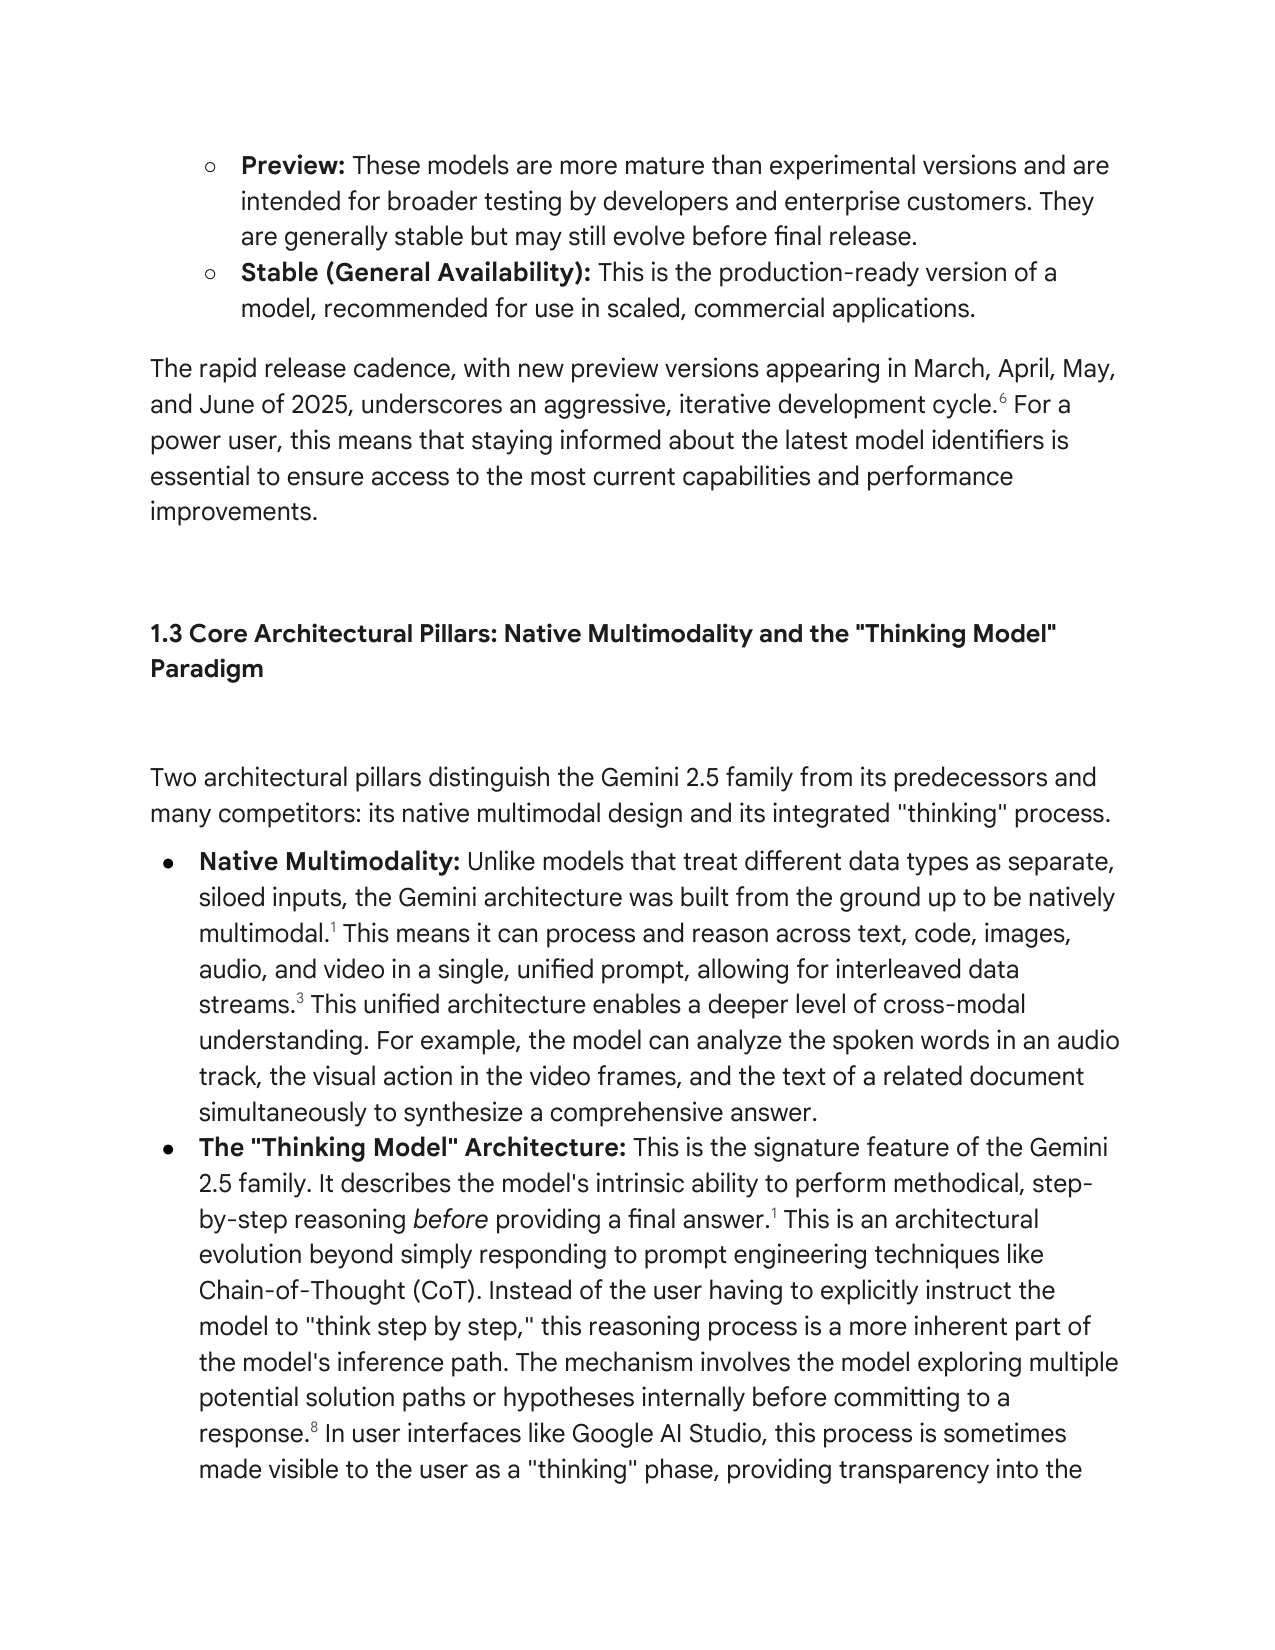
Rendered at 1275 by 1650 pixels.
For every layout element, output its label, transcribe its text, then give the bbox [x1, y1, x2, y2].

subtitle 1.3 Core Architectural Pillars: Native Multimodality and the "Thinking Model" Paradigm [150, 618, 1125, 685]
list Stable (General Availability): This is the production-ready version of a model, recommended for use in scaled, commercial applications. [203, 257, 1125, 324]
list Preview: These models are more mature than experimental versions and are intended for broader testing by developers and enterprise customers. They are generally stable but may still evolve before final release. [203, 150, 1125, 253]
list Native Multimodality: Unlike models that treat different data types as separate, siloed inputs, the Gemini architecture was built from the ground up to be natively multimodal.1 This means it can process and reason across text, code, images, audio, and video in a single, unified prompt, allowing for interleaved data streams.3 This unified architecture enables a deeper level of cross-modal understanding. For example, the model can analyze the spoken words in an audio track, the visual action in the video frames, and the text of a related document simultaneously to synthesize a comprehensive answer. [161, 847, 1125, 1128]
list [161, 1132, 1125, 1485]
text Two architectural pillars distinguish the Gemini 2.5 family from its predecessors and many competitors: its native multimodal design and its integrated "thinking" process. [150, 763, 1125, 830]
text The rapid release cadence, with new preview versions appearing in March, April, May, and June of 2025, underscores an aggressive, iterative development cycle.6 For a power user, this means that staying informed about the latest model identifiers is essential to ensure access to the most current capabilities and performance improvements. [150, 354, 1125, 528]
